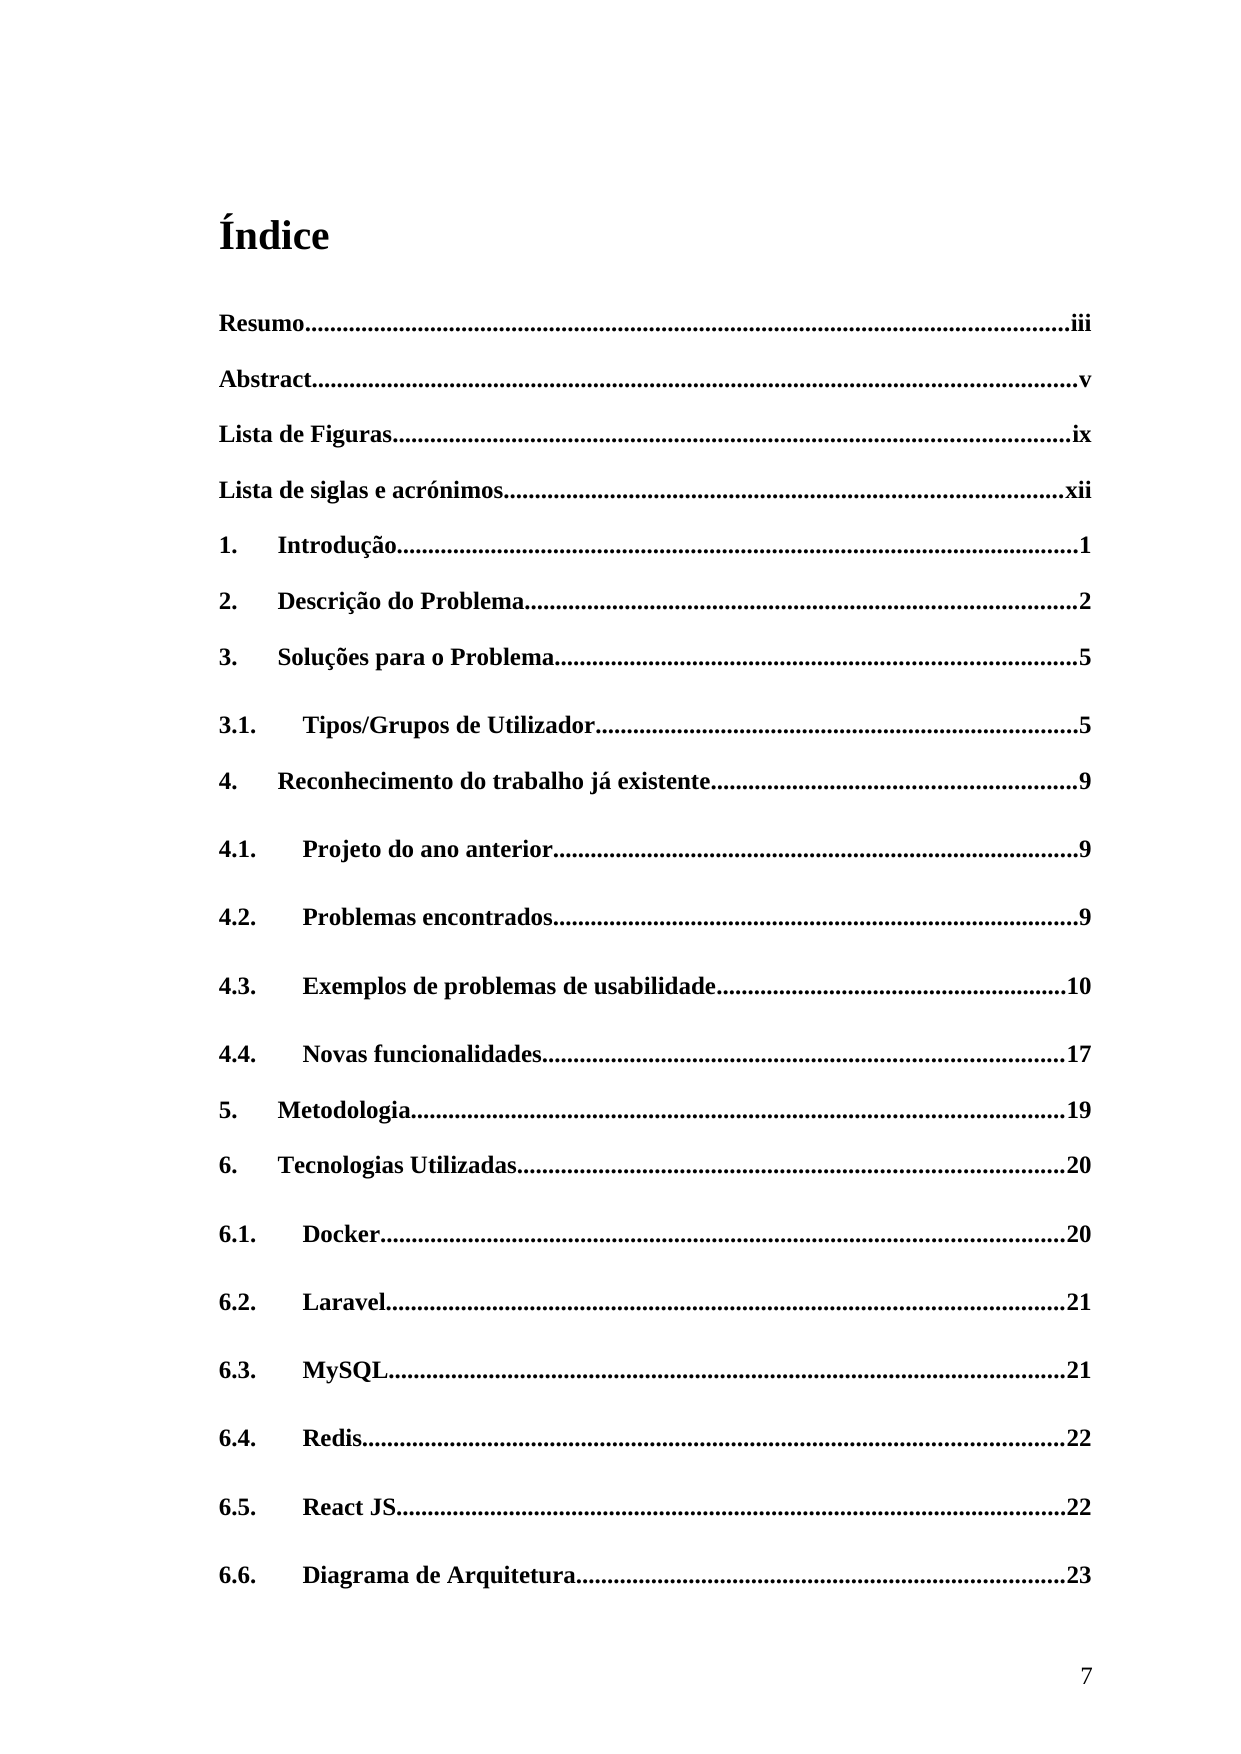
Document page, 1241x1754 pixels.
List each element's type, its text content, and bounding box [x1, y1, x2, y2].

text Lista de siglas e acrónimos xii [177, 475, 1092, 504]
text 4.2. Problemas encontrados 9 [177, 902, 1092, 931]
text 6. Tecnologias Utilizadas 20 [177, 1150, 1092, 1179]
text 6.5. React JS 22 [177, 1492, 1092, 1520]
text 4.1. Projeto do ano anterior 9 [177, 834, 1092, 863]
text Índice [177, 210, 1092, 258]
text 6.4. Redis 22 [177, 1423, 1092, 1452]
text Lista de Figuras ix [177, 419, 1092, 448]
text 6.1. Docker 20 [177, 1219, 1092, 1247]
text 6.2. Laravel 21 [177, 1287, 1092, 1316]
text 6.6. Diagrama de Arquitetura 23 [177, 1560, 1092, 1588]
text 1. Introdução 1 [177, 531, 1092, 559]
text 4.4. Novas funcionalidades 17 [177, 1039, 1092, 1068]
text 4.3. Exemplos de problemas de usabilidade 10 [177, 971, 1092, 999]
text 2. Descrição do Problema 2 [177, 586, 1092, 615]
text 5. Metodologia 19 [177, 1095, 1092, 1123]
text 6.3. MySQL 21 [177, 1355, 1092, 1384]
text 4. Reconhecimento do trabalho já existente 9 [177, 766, 1092, 795]
text 3. Soluções para o Problema 5 [177, 642, 1092, 671]
text Abstract v [177, 364, 1092, 392]
text Resumo iii [177, 308, 1092, 337]
text 3.1. Tipos/Grupos de Utilizador 5 [177, 710, 1092, 739]
